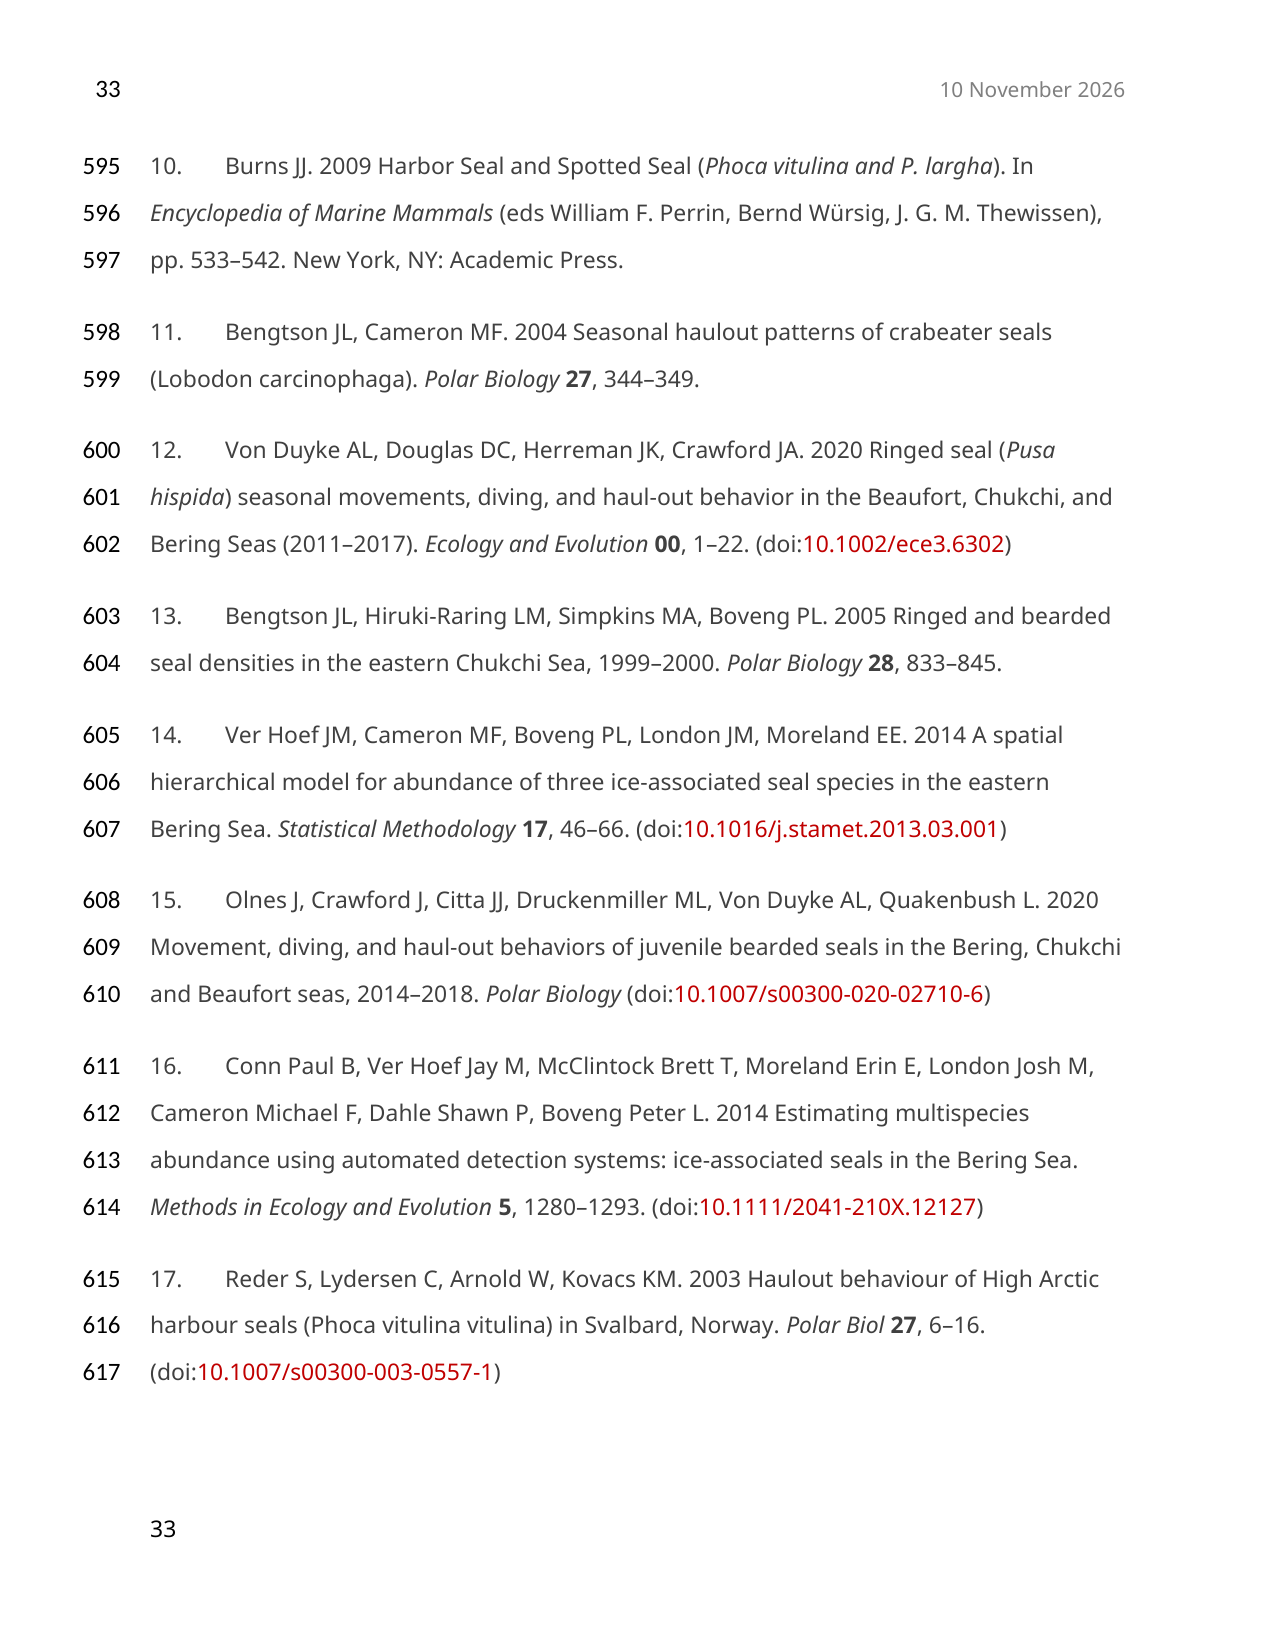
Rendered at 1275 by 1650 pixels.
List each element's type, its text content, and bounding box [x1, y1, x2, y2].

text 10. Burns JJ. 2009 Harbor Seal and Spotted Seal (Phoca vitulina and P. largha). In Encyclopedia of Marine Mammals (eds William F. Perrin, Bernd Würsig, J. G. M. Thewissen), pp. 533–542. New York, NY: Academic Press. [150, 150, 1125, 275]
text 16. Conn Paul B, Ver Hoef Jay M, McClintock Brett T, Moreland Erin E, London Josh M, Cameron Michael F, Dahle Shawn P, Boveng Peter L. 2014 Estimating multispecies abundance using automated detection systems: ice-associated seals in the Bering Sea. Methods in Ecology and Evolution 5, 1280–1293. (doi:10.1111/2041-210X.12127) [150, 1050, 1125, 1222]
text 11. Bengtson JL, Cameron MF. 2004 Seasonal haulout patterns of crabeater seals (Lobodon carcinophaga). Polar Biology 27, 344–349. [150, 316, 1125, 394]
text 17. Reder S, Lydersen C, Arnold W, Kovacs KM. 2003 Haulout behaviour of High Arctic harbour seals (Phoca vitulina vitulina) in Svalbard, Norway. Polar Biol 27, 6–16. (doi:10.1007/s00300-003-0557-1) [150, 1262, 1125, 1387]
text 14. Ver Hoef JM, Cameron MF, Boveng PL, London JM, Moreland EE. 2014 A spatial hierarchical model for abundance of three ice-associated seal species in the eastern Bering Sea. Statistical Methodology 17, 46–66. (doi:10.1016/j.stamet.2013.03.001) [150, 719, 1125, 844]
text 12. Von Duyke AL, Douglas DC, Herreman JK, Crawford JA. 2020 Ringed seal (Pusa hispida) seasonal movements, diving, and haul-out behavior in the Beaufort, Chukchi, and Bering Seas (2011–2017). Ecology and Evolution 00, 1–22. (doi:10.1002/ece3.6302) [150, 434, 1125, 559]
text 15. Olnes J, Crawford J, Citta JJ, Druckenmiller ML, Von Duyke AL, Quakenbush L. 2020 Movement, diving, and haul-out behaviors of juvenile bearded seals in the Bering, Chukchi and Beaufort seas, 2014–2018. Polar Biology (doi:10.1007/s00300-020-02710-6) [150, 884, 1125, 1009]
text 13. Bengtson JL, Hiruki-Raring LM, Simpkins MA, Boveng PL. 2005 Ringed and bearded seal densities in the eastern Chukchi Sea, 1999–2000. Polar Biology 28, 833–845. [150, 600, 1125, 678]
